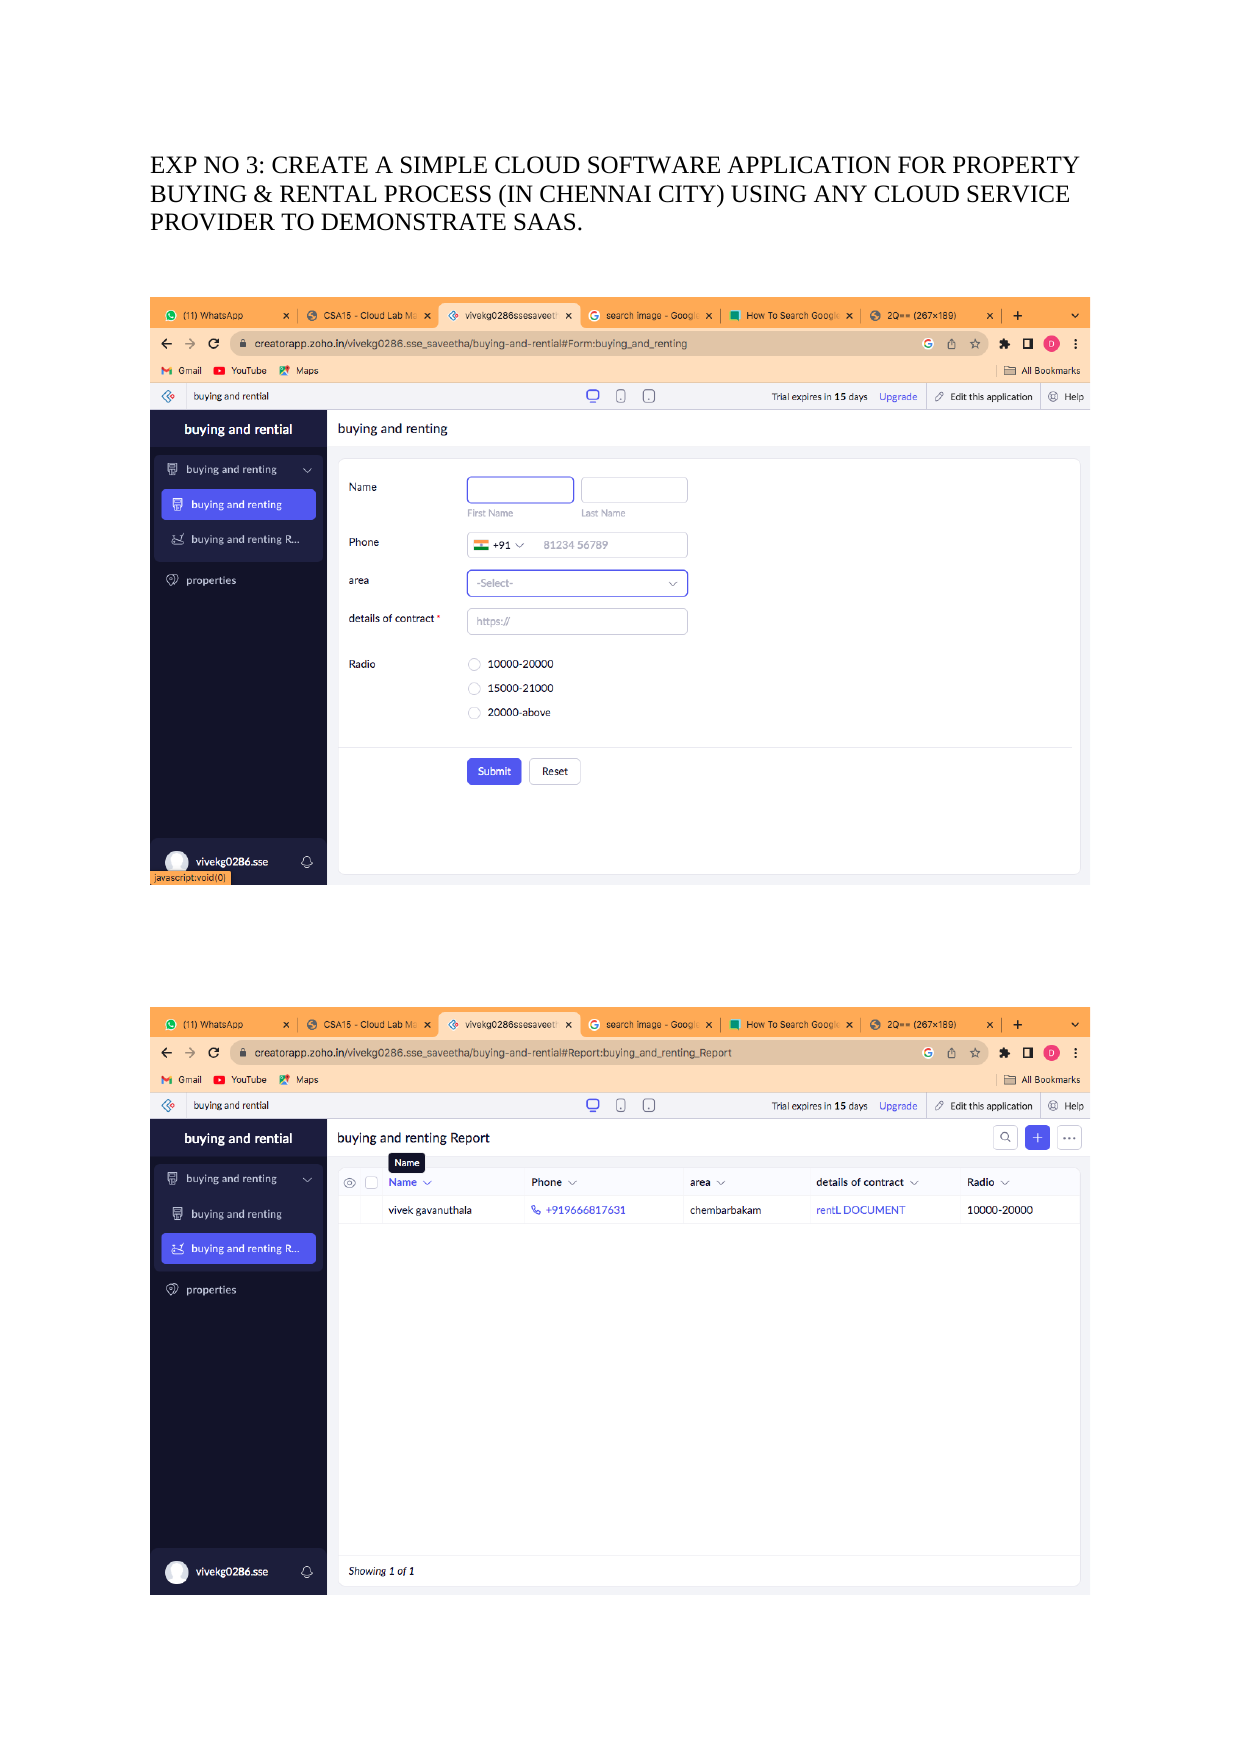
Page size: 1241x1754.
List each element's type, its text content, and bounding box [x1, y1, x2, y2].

text EXP NO 3: CREATE A SIMPLE CLOUD SOFTWARE APPLICATION FOR PROPERTY BUYING & RENTAL PROCESS (IN CHENNAI CITY) USING ANY CLOUD SERVICE PROVIDER TO DEMONSTRATE SAAS. [150, 150, 1090, 236]
